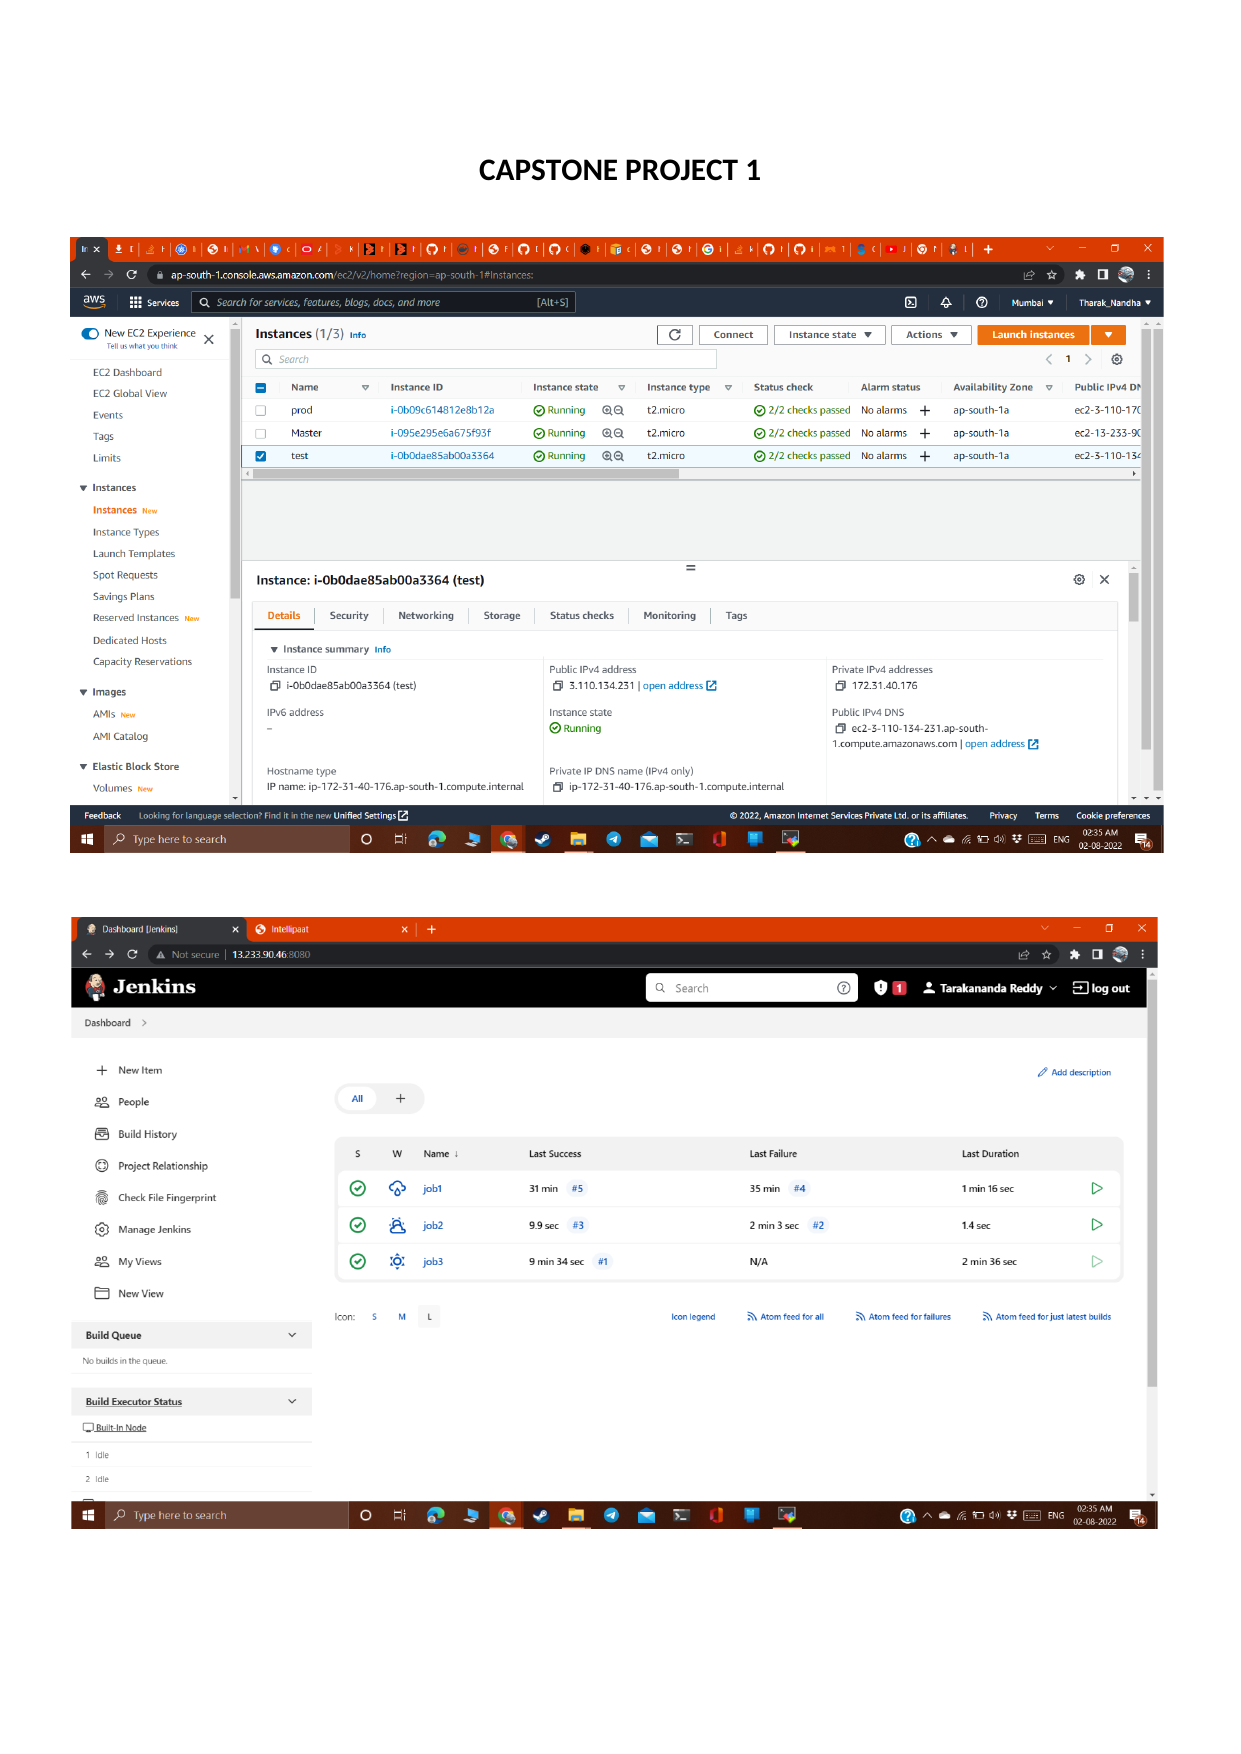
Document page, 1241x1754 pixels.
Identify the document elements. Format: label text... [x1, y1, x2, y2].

text CAPSTONE PROJECT 1 [150, 150, 1090, 188]
picture [70, 237, 1164, 853]
picture [71, 917, 1158, 1529]
